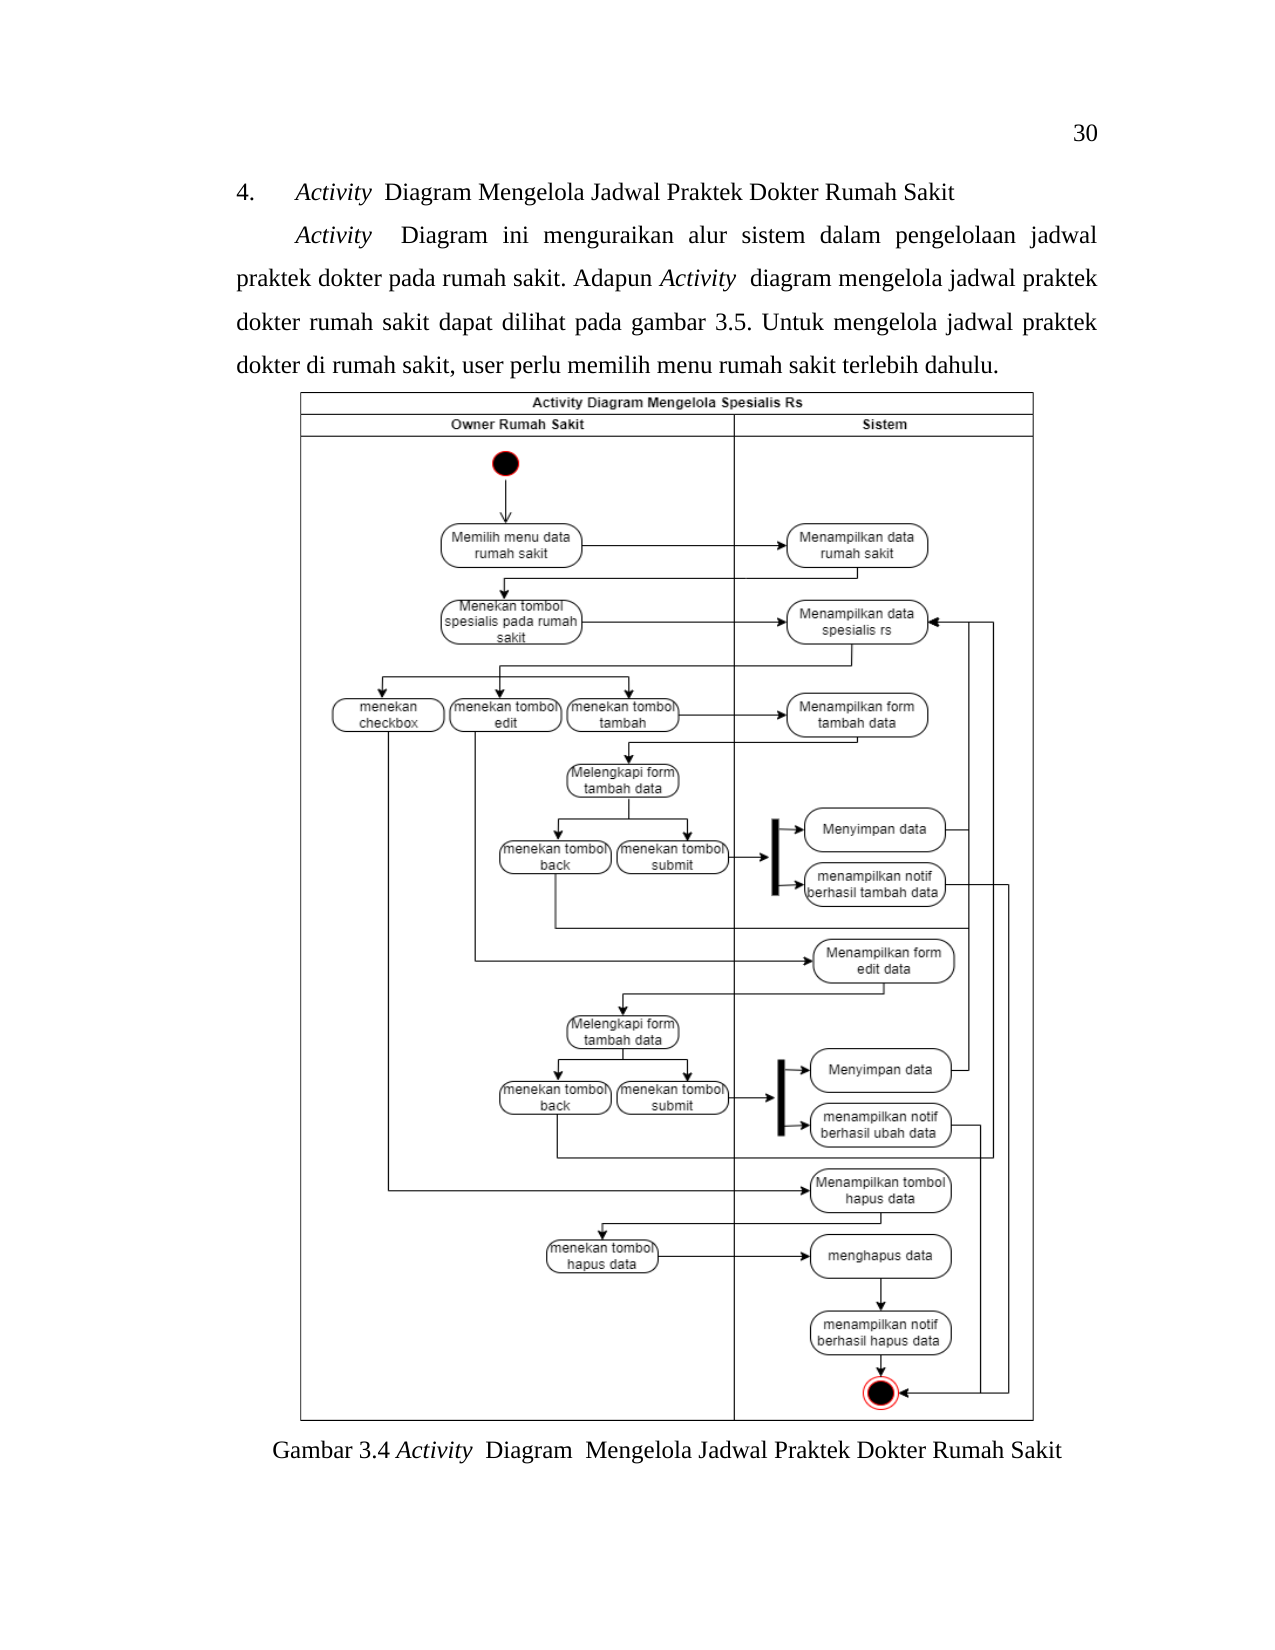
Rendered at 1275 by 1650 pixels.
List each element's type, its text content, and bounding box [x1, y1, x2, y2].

picture [300, 392, 1034, 1421]
list Activity Diagram ini menguraikan alur sistem dalam pengelolaan jadwal praktek dokter pada rumah sakit. Adapun Activity diagram mengelola jadwal praktek dokter rumah sakit dapat dilihat pada gambar 3.5. Untuk mengelola jadwal praktek dokter di rumah sakit, user perlu memilih menu rumah sakit terlebih dahulu. [236, 220, 1098, 378]
list Activity Diagram Mengelola Jadwal Praktek Dokter Rumah Sakit [236, 177, 1098, 206]
